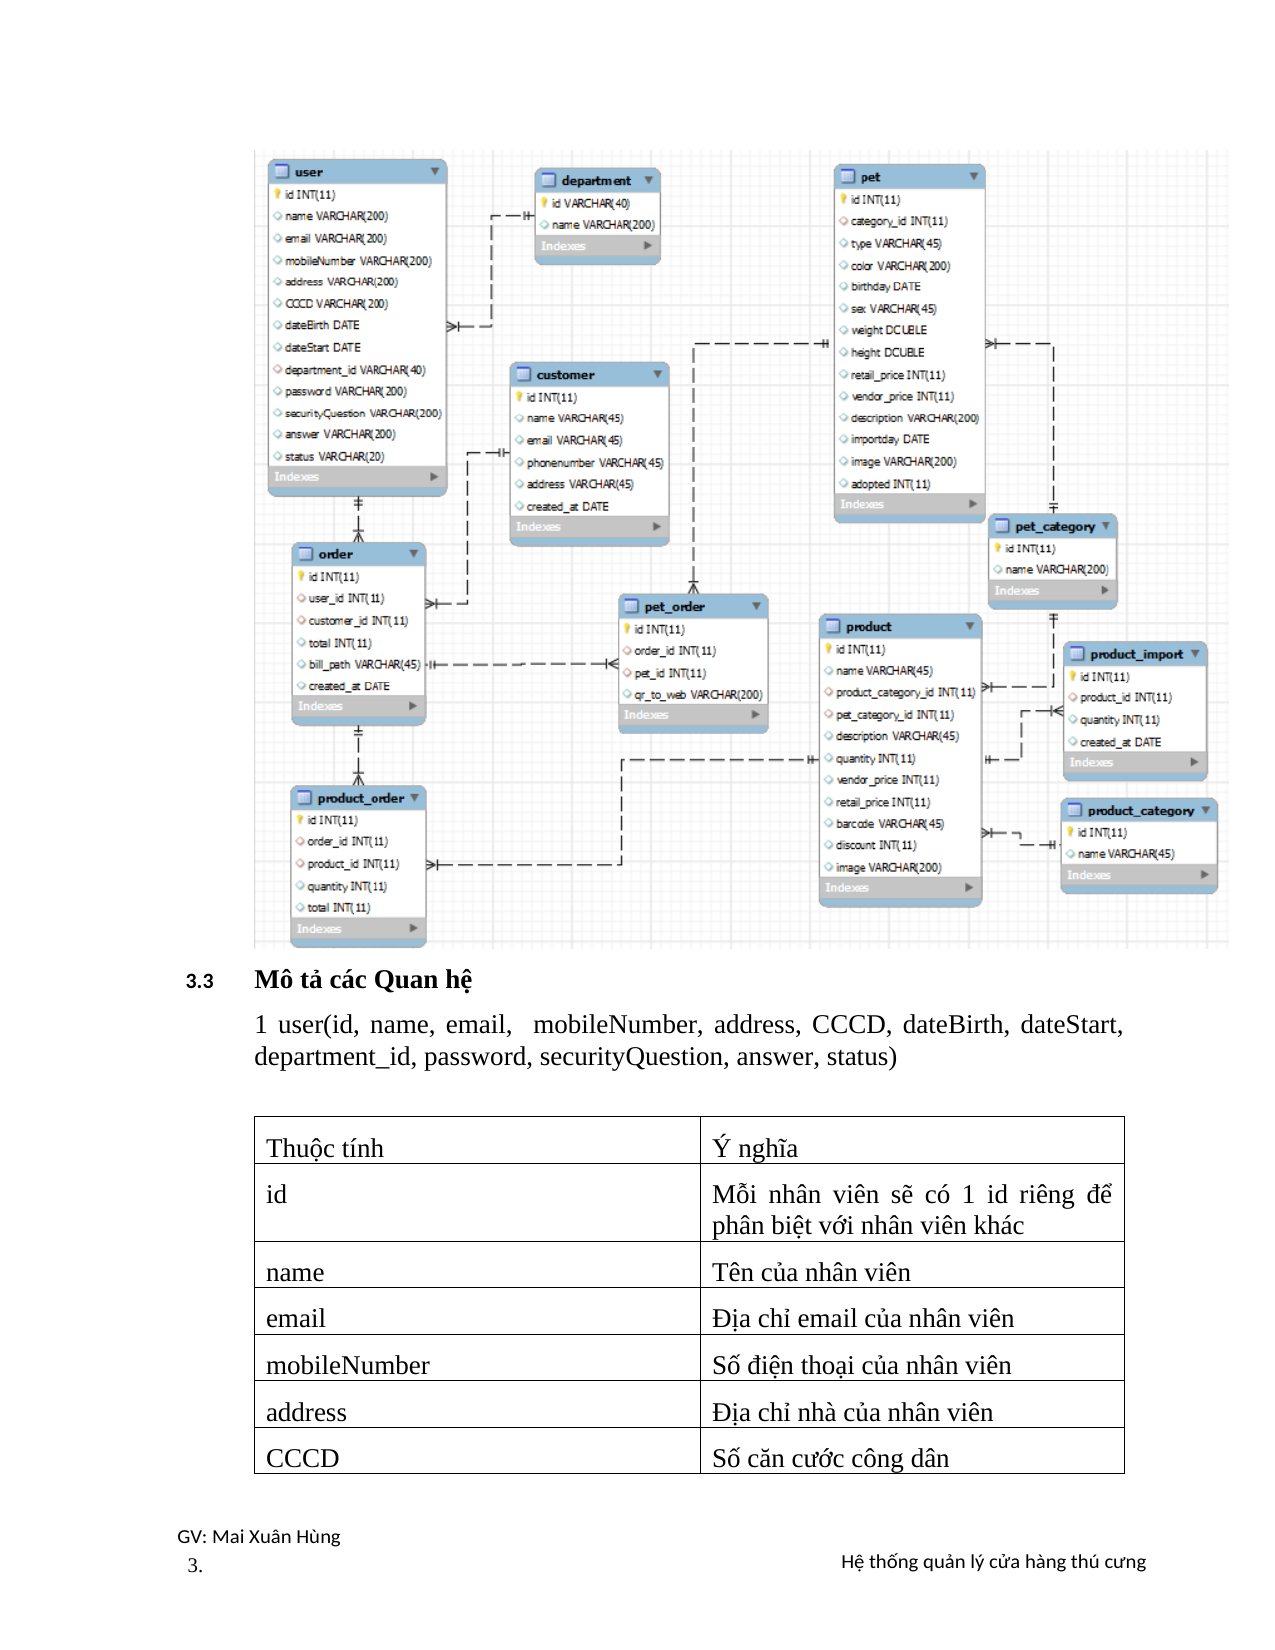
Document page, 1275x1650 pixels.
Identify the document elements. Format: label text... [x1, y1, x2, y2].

table_cell name [255, 1242, 700, 1287]
table_cell Địa chỉ nhà của nhân viên [701, 1381, 1124, 1427]
table_cell Địa chỉ email của nhân viên [701, 1288, 1124, 1334]
table_cell Số điện thoại của nhân viên [701, 1335, 1124, 1380]
table_header Ý nghĩa [701, 1117, 1124, 1163]
table_cell CCCD [255, 1428, 700, 1473]
table_cell Mỗi nhân viên sẽ có 1 id riêng để phân biệt với nhân viên khác [701, 1164, 1124, 1241]
picture [254, 150, 1229, 949]
table_cell mobileNumber [255, 1335, 700, 1380]
table_cell address [255, 1381, 700, 1427]
table_cell Số căn cước công dân [701, 1428, 1124, 1473]
table_cell email [255, 1288, 700, 1334]
table_header Thuộc tính [255, 1117, 700, 1163]
table_cell Tên của nhân viên [701, 1242, 1124, 1287]
table_cell id [255, 1164, 700, 1241]
list Mô tả các Quan hệ [185, 963, 1125, 994]
text 1 user(id, name, email, mobileNumber, address, CCCD, dateBirth, dateStart, department_id, password, securityQuestion, answer, status) [254, 1008, 1125, 1071]
